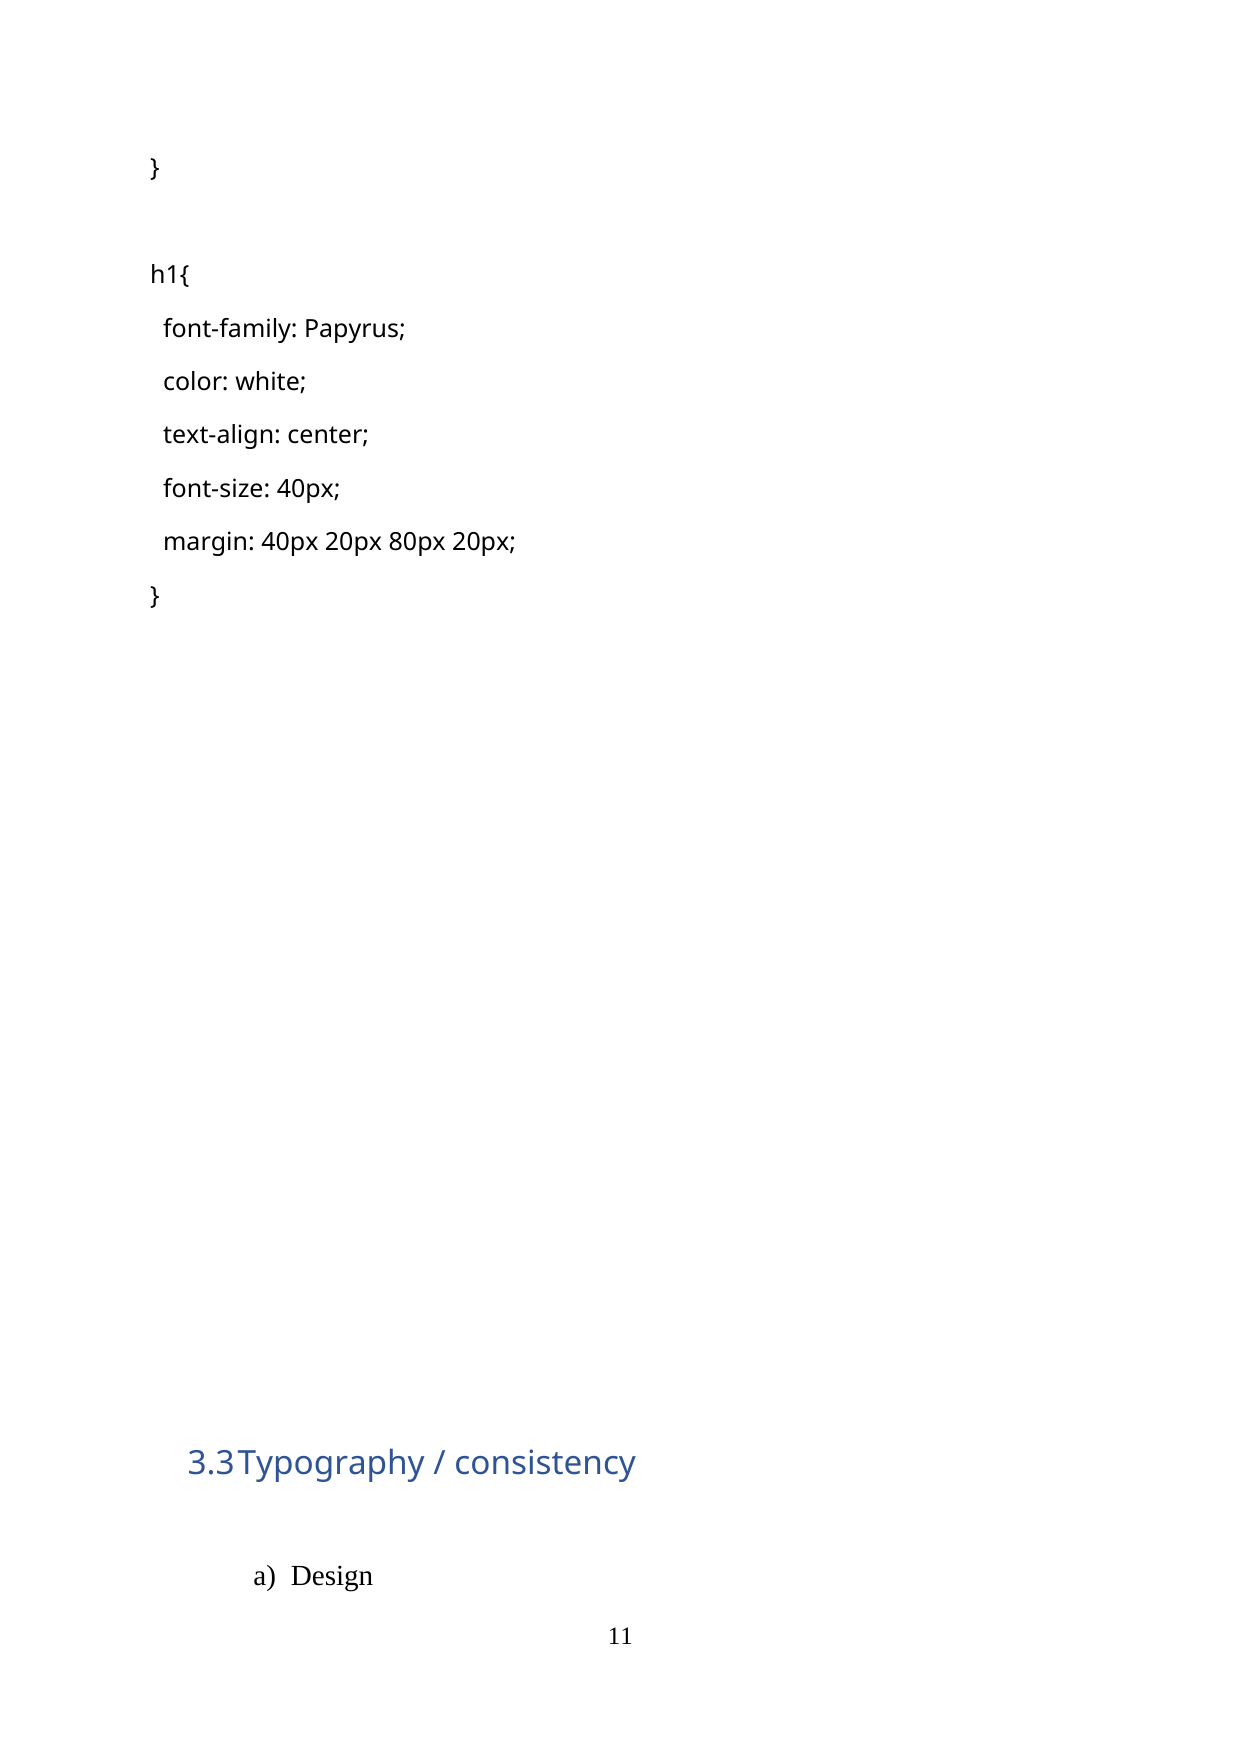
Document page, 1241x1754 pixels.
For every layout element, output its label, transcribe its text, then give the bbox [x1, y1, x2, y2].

list Typography / consistency [187, 1438, 1090, 1484]
text } [150, 577, 1090, 612]
text font-family: Papyrus; [150, 310, 1090, 344]
text } [150, 150, 1090, 184]
text text-align: center; [150, 417, 1090, 451]
text font-size: 40px; [150, 471, 1090, 505]
text color: white; [150, 364, 1090, 398]
text h1{ [150, 257, 1090, 291]
list Design [253, 1558, 1090, 1591]
text margin: 40px 20px 80px 20px; [150, 524, 1090, 558]
